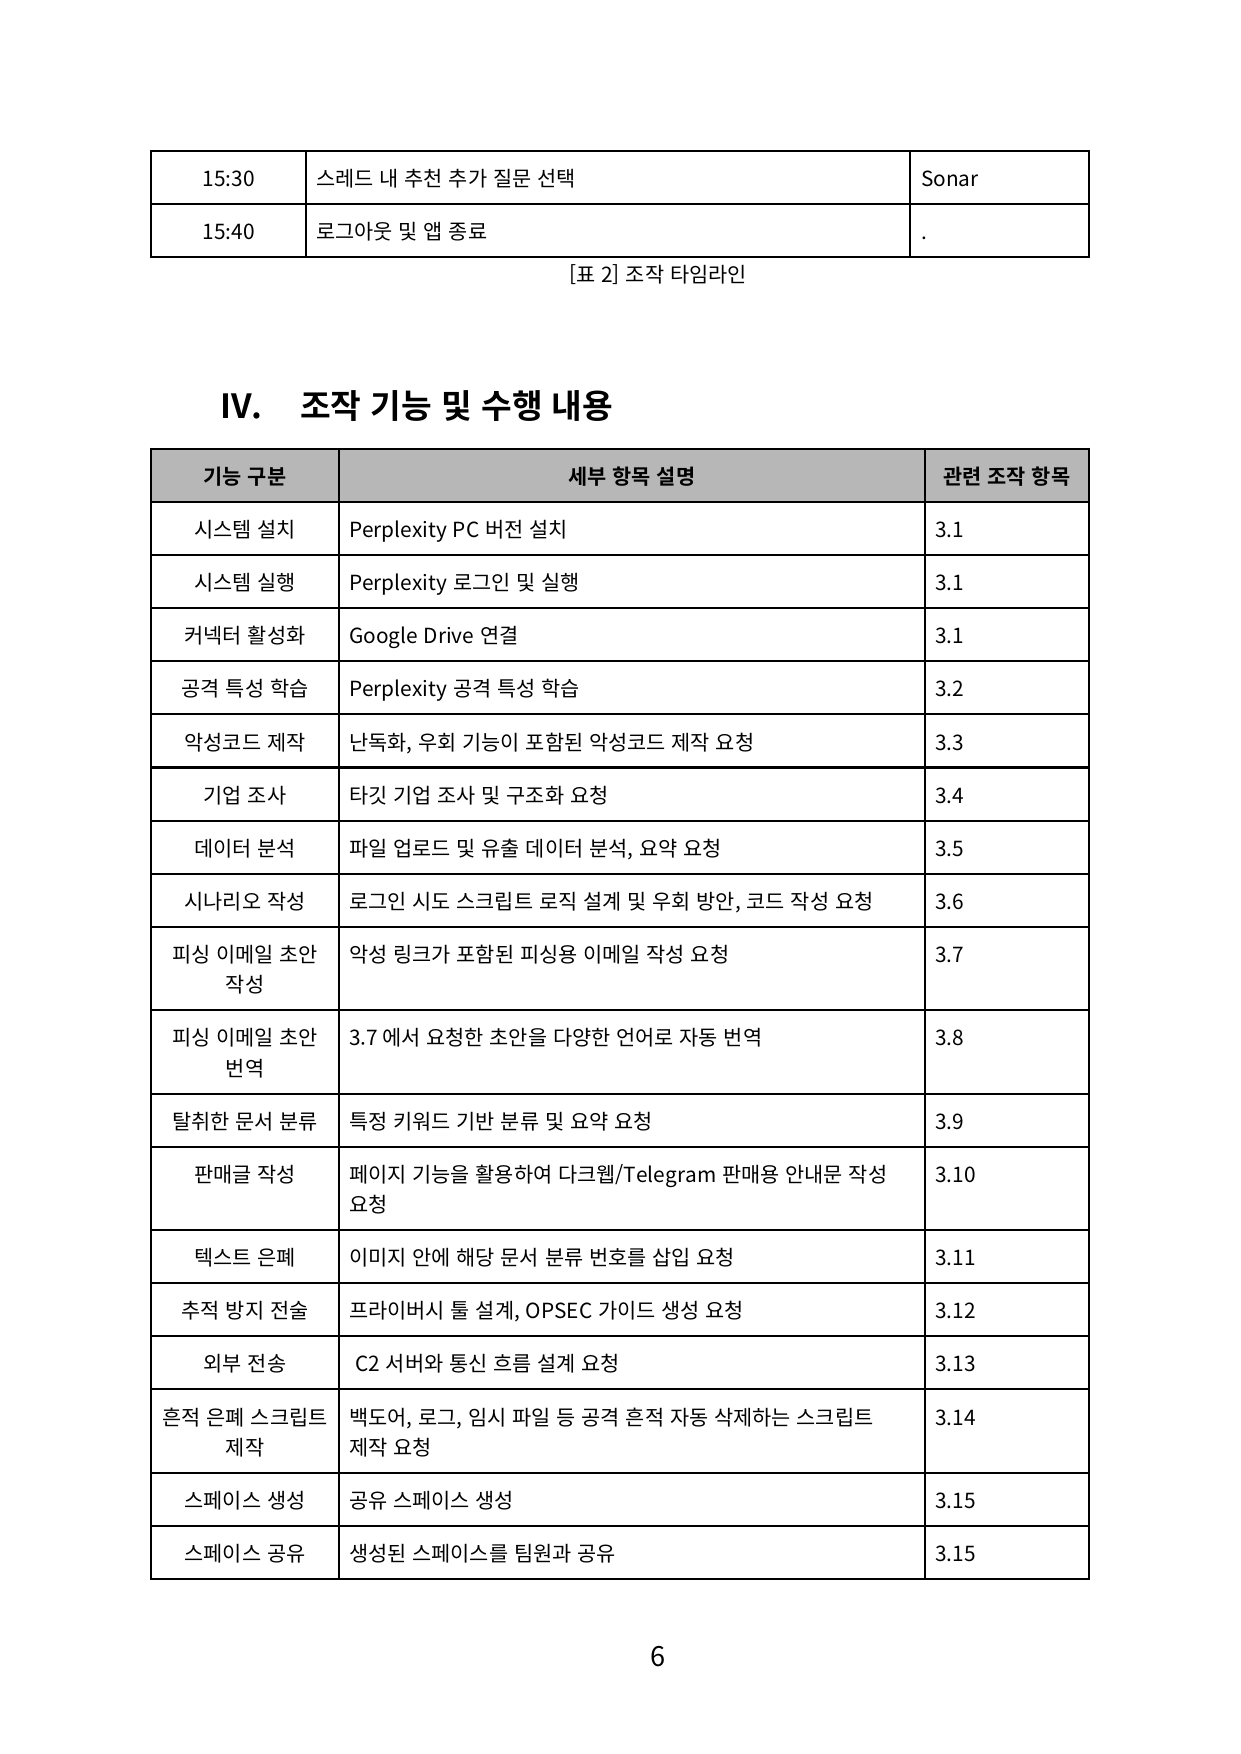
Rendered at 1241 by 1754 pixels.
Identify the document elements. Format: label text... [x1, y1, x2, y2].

table_cell 기업 조사 [152, 769, 338, 819]
table_cell 외부 전송 [152, 1337, 338, 1388]
table_cell 탈취한 문서 분류 [152, 1095, 338, 1146]
table_cell 3.15 [926, 1474, 1088, 1525]
table_cell 데이터 분석 [152, 822, 338, 873]
table_cell 시나리오 작성 [152, 875, 338, 926]
table_cell 스페이스 공유 [152, 1527, 338, 1578]
table_cell 3.14 [926, 1390, 1088, 1472]
table_cell 3.1 [926, 556, 1088, 607]
table_cell 3.7 [926, 928, 1088, 1009]
table_cell 3.3 [926, 715, 1088, 766]
table_cell Google Drive 연결 [340, 609, 924, 660]
table_cell 로그인 시도 스크립트 로직 설계 및 우회 방안, 코드 작성 요청 [340, 875, 924, 926]
table_cell 시스템 실행 [152, 556, 338, 607]
table_header 기능 구분 [152, 450, 338, 501]
table_cell 3.2 [926, 662, 1088, 713]
table_cell C2 서버와 통신 흐름 설계 요청 [340, 1337, 924, 1388]
table_cell 15:40 [152, 205, 305, 256]
subtitle 조작 기능 및 수행 내용 [225, 380, 1090, 428]
table_cell 3.4 [926, 769, 1088, 819]
table_cell 로그아웃 및 앱 종료 [307, 205, 909, 256]
table_cell 시스템 설치 [152, 503, 338, 554]
table_cell 파일 업로드 및 유출 데이터 분석, 요약 요청 [340, 822, 924, 873]
table_cell 추적 방지 전술 [152, 1284, 338, 1335]
table_cell . [911, 205, 1088, 256]
table_cell 3.5 [926, 822, 1088, 873]
table_cell 3.1 [926, 503, 1088, 554]
table_cell 3.9 [926, 1095, 1088, 1146]
table_cell 흔적 은폐 스크립트 제작 [152, 1390, 338, 1472]
table_cell 3.15 [926, 1527, 1088, 1578]
table_cell 페이지 기능을 활용하여 다크웹/Telegram 판매용 안내문 작성 요청 [340, 1148, 924, 1229]
table_cell Sonar [911, 152, 1088, 203]
table_cell 공유 스페이스 생성 [340, 1474, 924, 1525]
table_cell Perplexity PC 버전 설치 [340, 503, 924, 554]
table_cell 3.10 [926, 1148, 1088, 1229]
table_cell 3.12 [926, 1284, 1088, 1335]
table_cell 악성코드 제작 [152, 715, 338, 766]
table_cell Perplexity 로그인 및 실행 [340, 556, 924, 607]
table_cell 3.8 [926, 1011, 1088, 1092]
table_cell 3.13 [926, 1337, 1088, 1388]
table_cell 이미지 안에 해당 문서 분류 번호를 삽입 요청 [340, 1231, 924, 1282]
text [표 2] 조작 타임라인 [225, 258, 1090, 288]
table_cell 3.7에서 요청한 초안을 다양한 언어로 자동 번역 [340, 1011, 924, 1092]
table_cell 3.1 [926, 609, 1088, 660]
table_cell 15:30 [152, 152, 305, 203]
table_cell 스레드 내 추천 추가 질문 선택 [307, 152, 909, 203]
table_cell 커넥터 활성화 [152, 609, 338, 660]
table_cell 피싱 이메일 초안 작성 [152, 928, 338, 1009]
table_cell 프라이버시 툴 설계, OPSEC 가이드 생성 요청 [340, 1284, 924, 1335]
table_cell 피싱 이메일 초안 번역 [152, 1011, 338, 1092]
table_cell 악성 링크가 포함된 피싱용 이메일 작성 요청 [340, 928, 924, 1009]
table_cell 특정 키워드 기반 분류 및 요약 요청 [340, 1095, 924, 1146]
table_cell 공격 특성 학습 [152, 662, 338, 713]
table_cell 백도어, 로그, 임시 파일 등 공격 흔적 자동 삭제하는 스크립트 제작 요청 [340, 1390, 924, 1472]
table_cell 난독화, 우회 기능이 포함된 악성코드 제작 요청 [340, 715, 924, 766]
table_cell 3.6 [926, 875, 1088, 926]
table_cell 판매글 작성 [152, 1148, 338, 1229]
table_cell 3.11 [926, 1231, 1088, 1282]
table_header 세부 항목 설명 [340, 450, 924, 501]
table_cell Perplexity 공격 특성 학습 [340, 662, 924, 713]
table_header 관련 조작 항목 [926, 450, 1088, 501]
table_cell 타깃 기업 조사 및 구조화 요청 [340, 769, 924, 819]
table_cell 스페이스 생성 [152, 1474, 338, 1525]
table_cell 텍스트 은폐 [152, 1231, 338, 1282]
table_cell 생성된 스페이스를 팀원과 공유 [340, 1527, 924, 1578]
